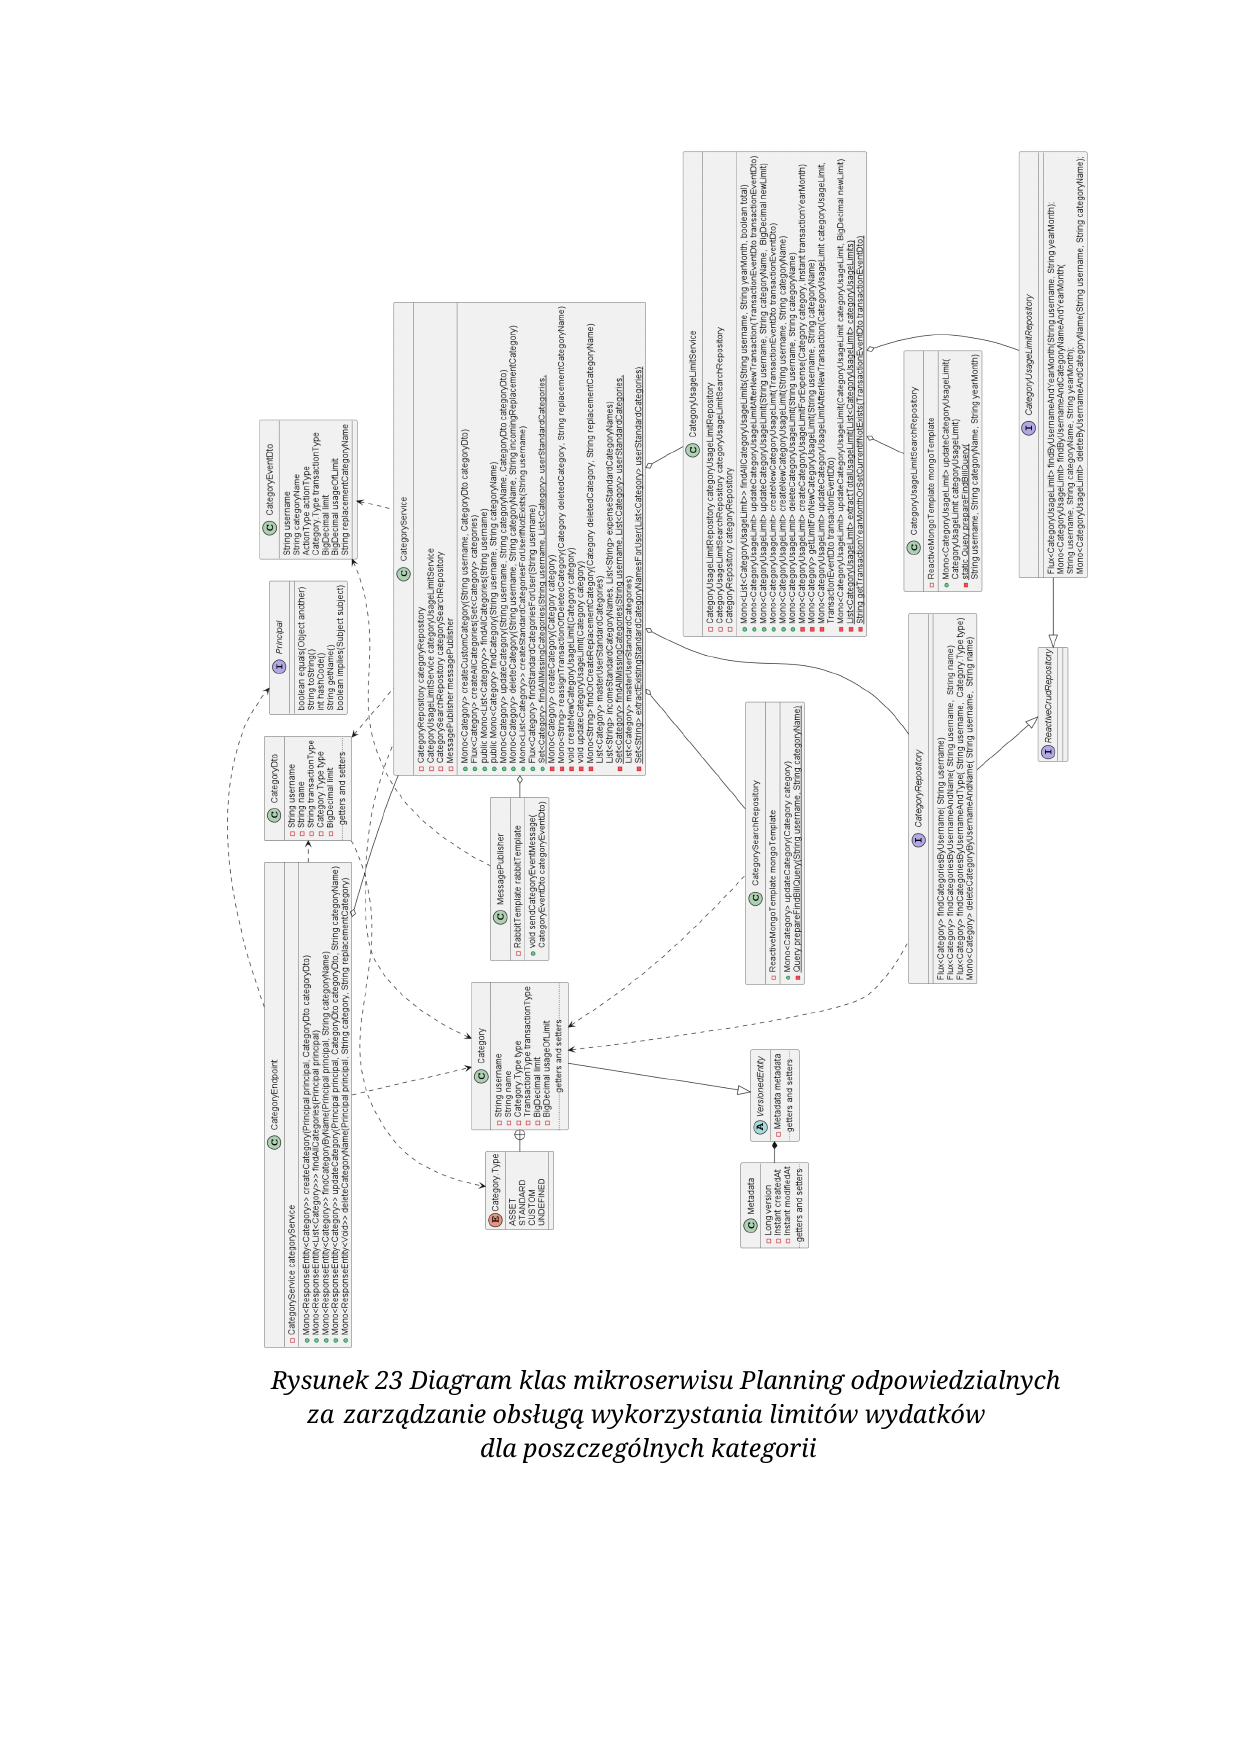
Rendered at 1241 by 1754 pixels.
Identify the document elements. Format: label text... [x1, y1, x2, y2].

picture [208, 150, 1090, 1350]
